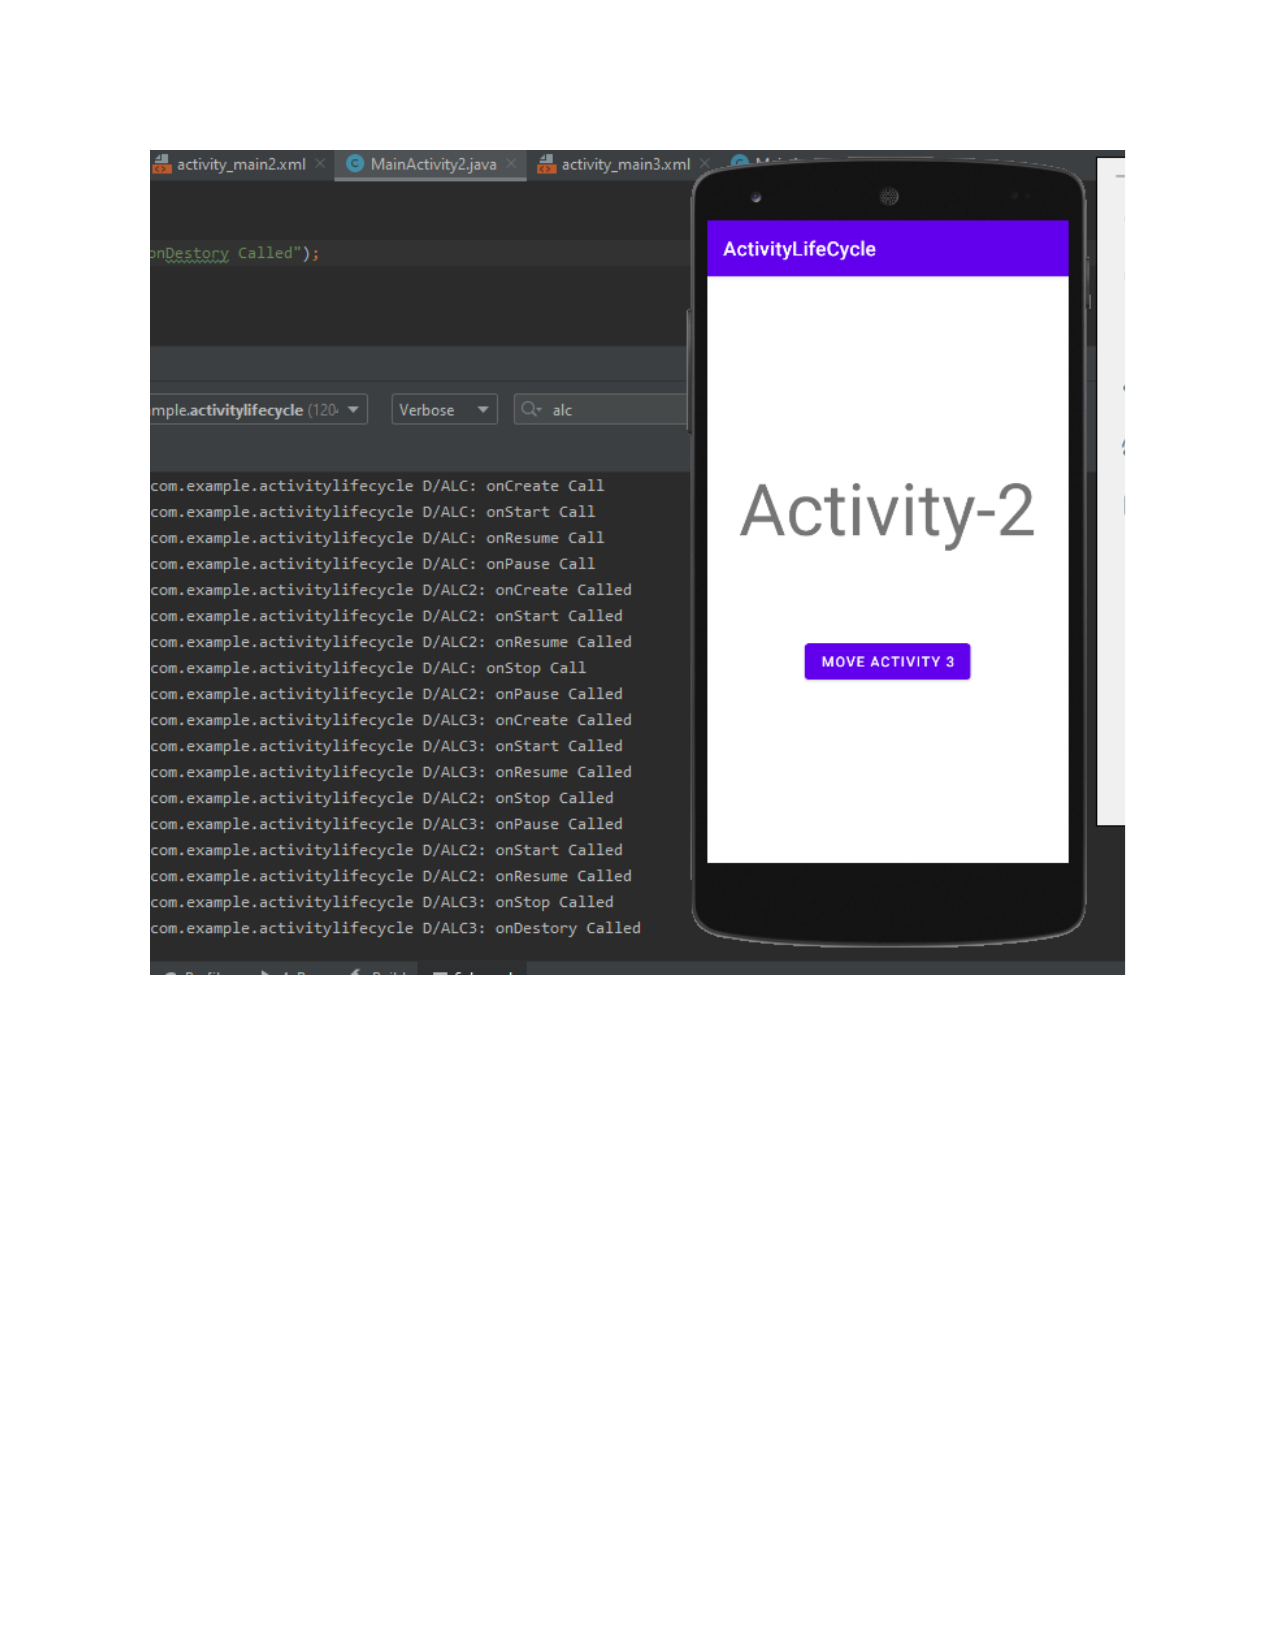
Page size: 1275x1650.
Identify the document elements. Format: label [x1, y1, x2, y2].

picture [150, 150, 1125, 975]
